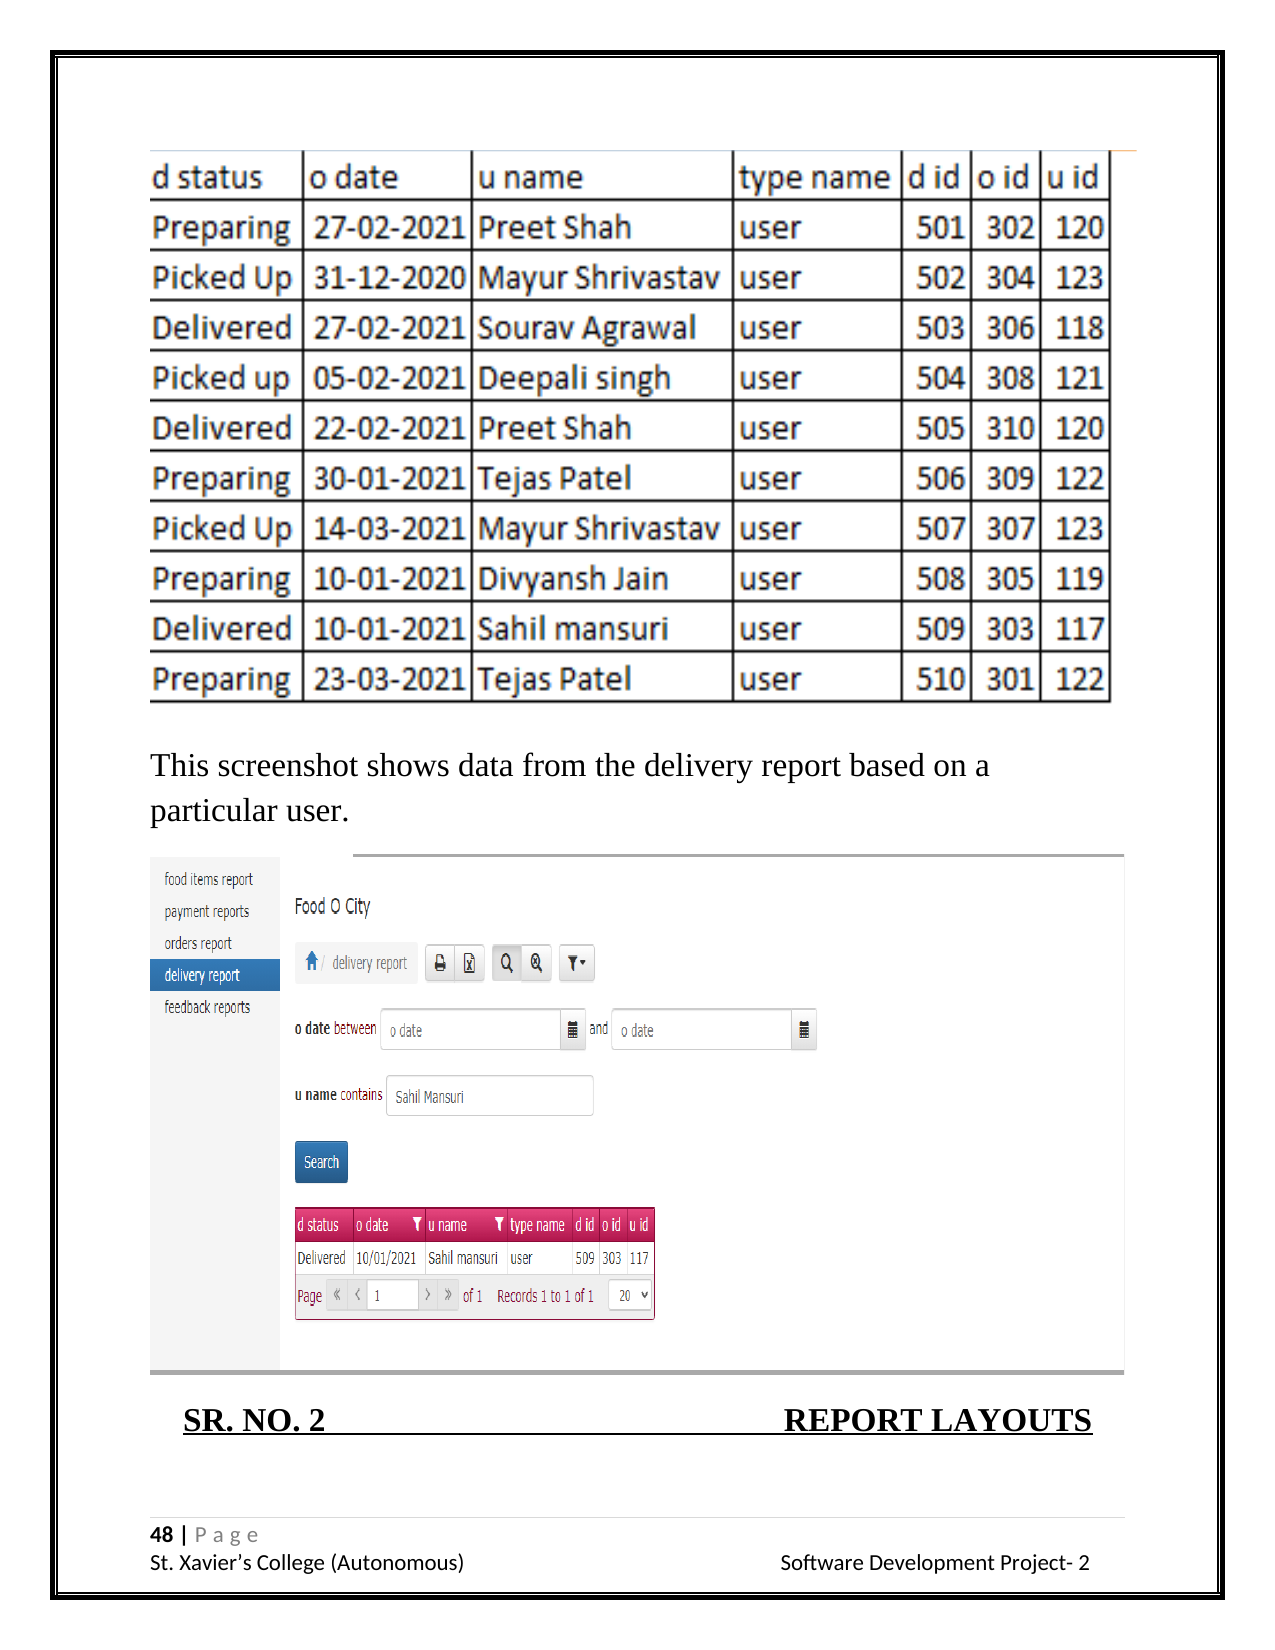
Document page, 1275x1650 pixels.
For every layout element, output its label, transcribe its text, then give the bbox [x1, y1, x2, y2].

text SR. NO. 2 REPORT LAYOUTS [150, 1400, 1125, 1438]
text This screenshot shows data from the delivery report based on a particular user. [150, 746, 1125, 828]
picture [150, 854, 1125, 1375]
picture [150, 150, 1137, 721]
